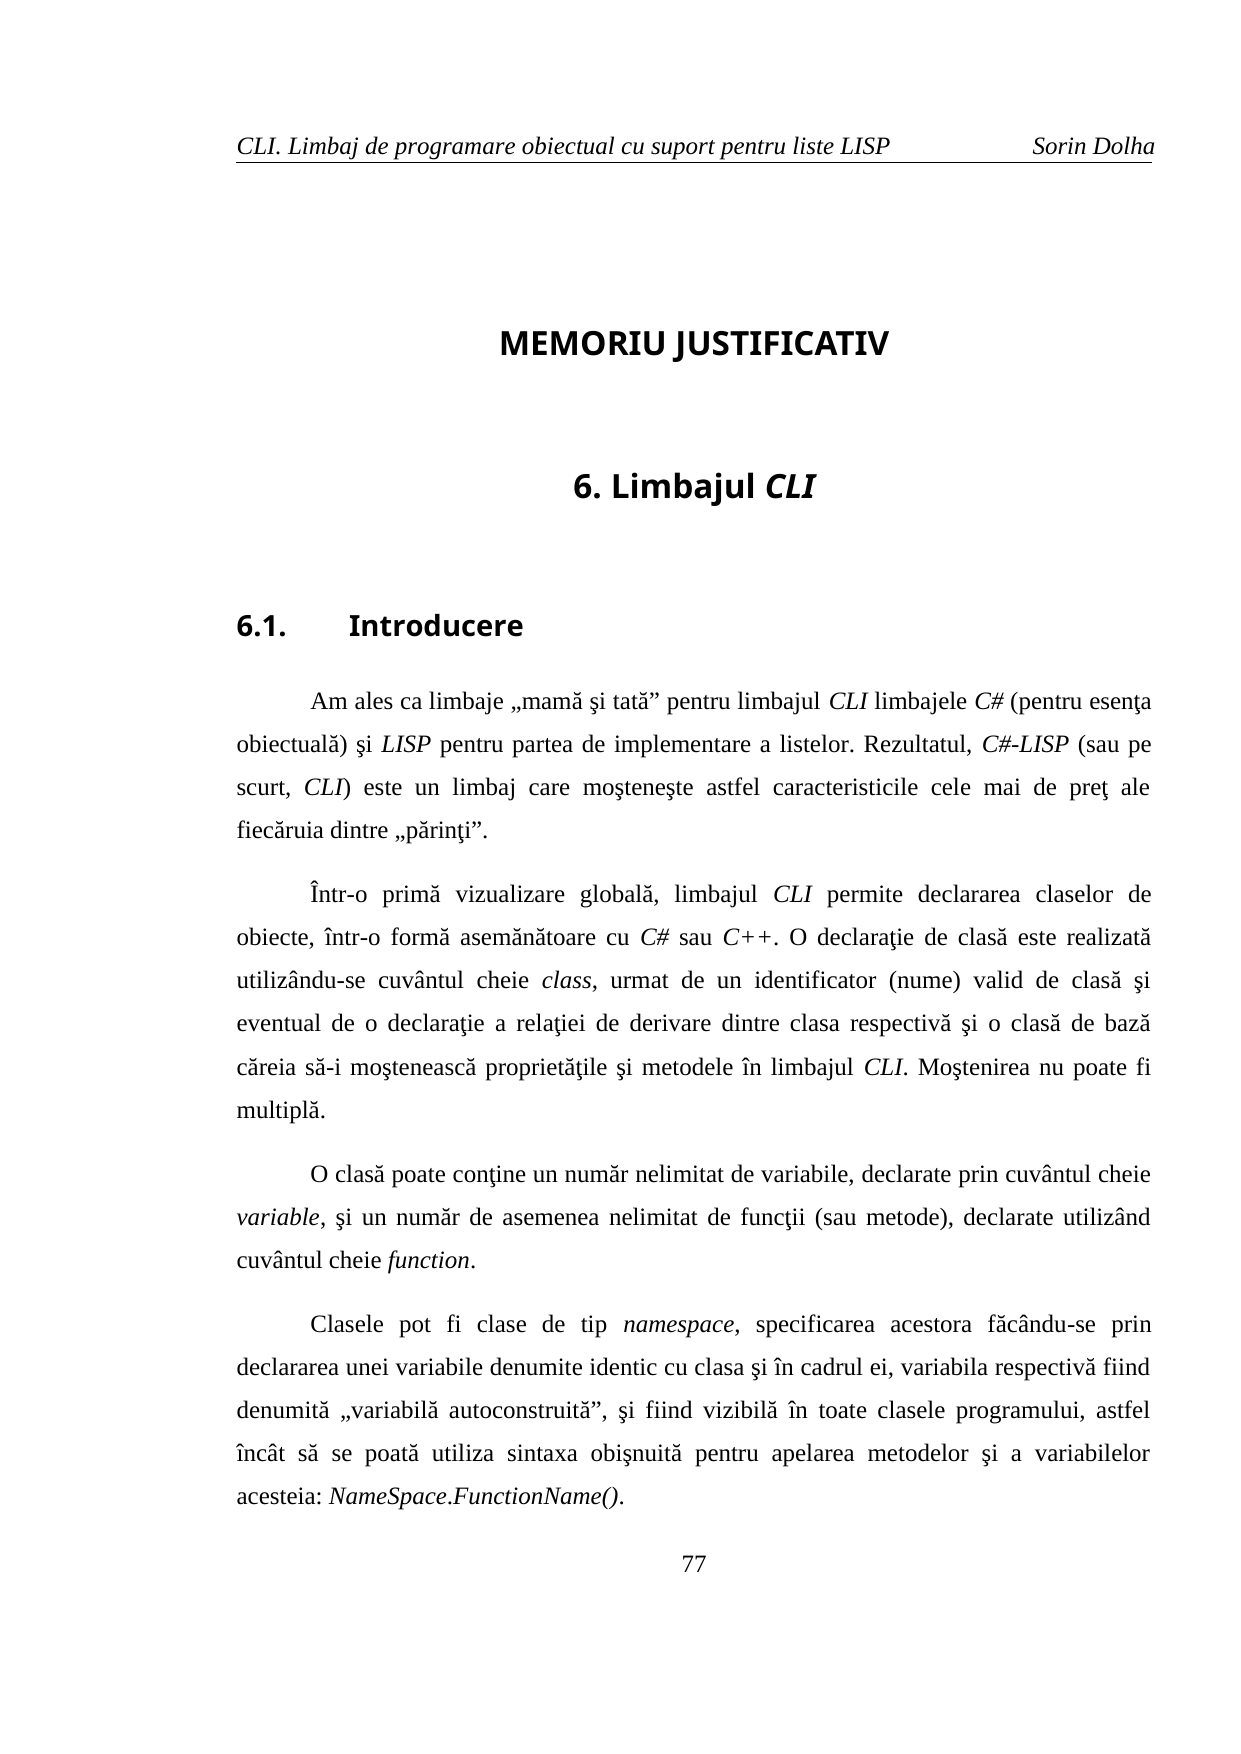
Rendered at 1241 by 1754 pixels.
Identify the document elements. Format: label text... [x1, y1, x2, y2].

subtitle Limbajul CLI [236, 462, 1152, 508]
text Clasele pot fi clase de tip namespace, specificarea acestora făcându-se prin declararea unei variabile denumite identic cu clasa şi în cadrul ei, variabila respectivă fiind denumită „variabilă autoconstruită”, şi fiind vizibilă în toate clasele programului, astfel încât să se poată utiliza sintaxa obişnuită pentru apelarea metodelor şi a variabilelor acesteia: NameSpace.FunctionName(). [236, 1309, 1152, 1510]
text Am ales ca limbaje „mamă şi tată” pentru limbajul CLI limbajele C# (pentru esenţa obiectuală) şi LISP pentru partea de implementare a listelor. Rezultatul, C#-LISP (sau pe scurt, CLI) este un limbaj care moşteneşte astfel caracteristicile cele mai de preţ ale fiecăruia dintre „părinţi”. [236, 686, 1152, 844]
text Într-o primă vizualizare globală, limbajul CLI permite declararea claselor de obiecte, într-o formă asemănătoare cu C# sau C++. O declaraţie de clasă este realizată utilizându-se cuvântul cheie class, urmat de un identificator (nume) valid de clasă şi eventual de o declaraţie a relaţiei de derivare dintre clasa respectivă şi o clasă de bază căreia să-i moştenească proprietăţile şi metodele în limbajul CLI. Moştenirea nu poate fi multiplă. [236, 879, 1152, 1123]
text O clasă poate conţine un număr nelimitat de variabile, declarate prin cuvântul cheie variable, şi un număr de asemenea nelimitat de funcţii (sau metode), declarate utilizând cuvântul cheie function. [236, 1159, 1152, 1274]
subtitle Introducere [236, 606, 1152, 645]
subtitle MEMORIU JUSTIFICATIV [236, 319, 1152, 365]
